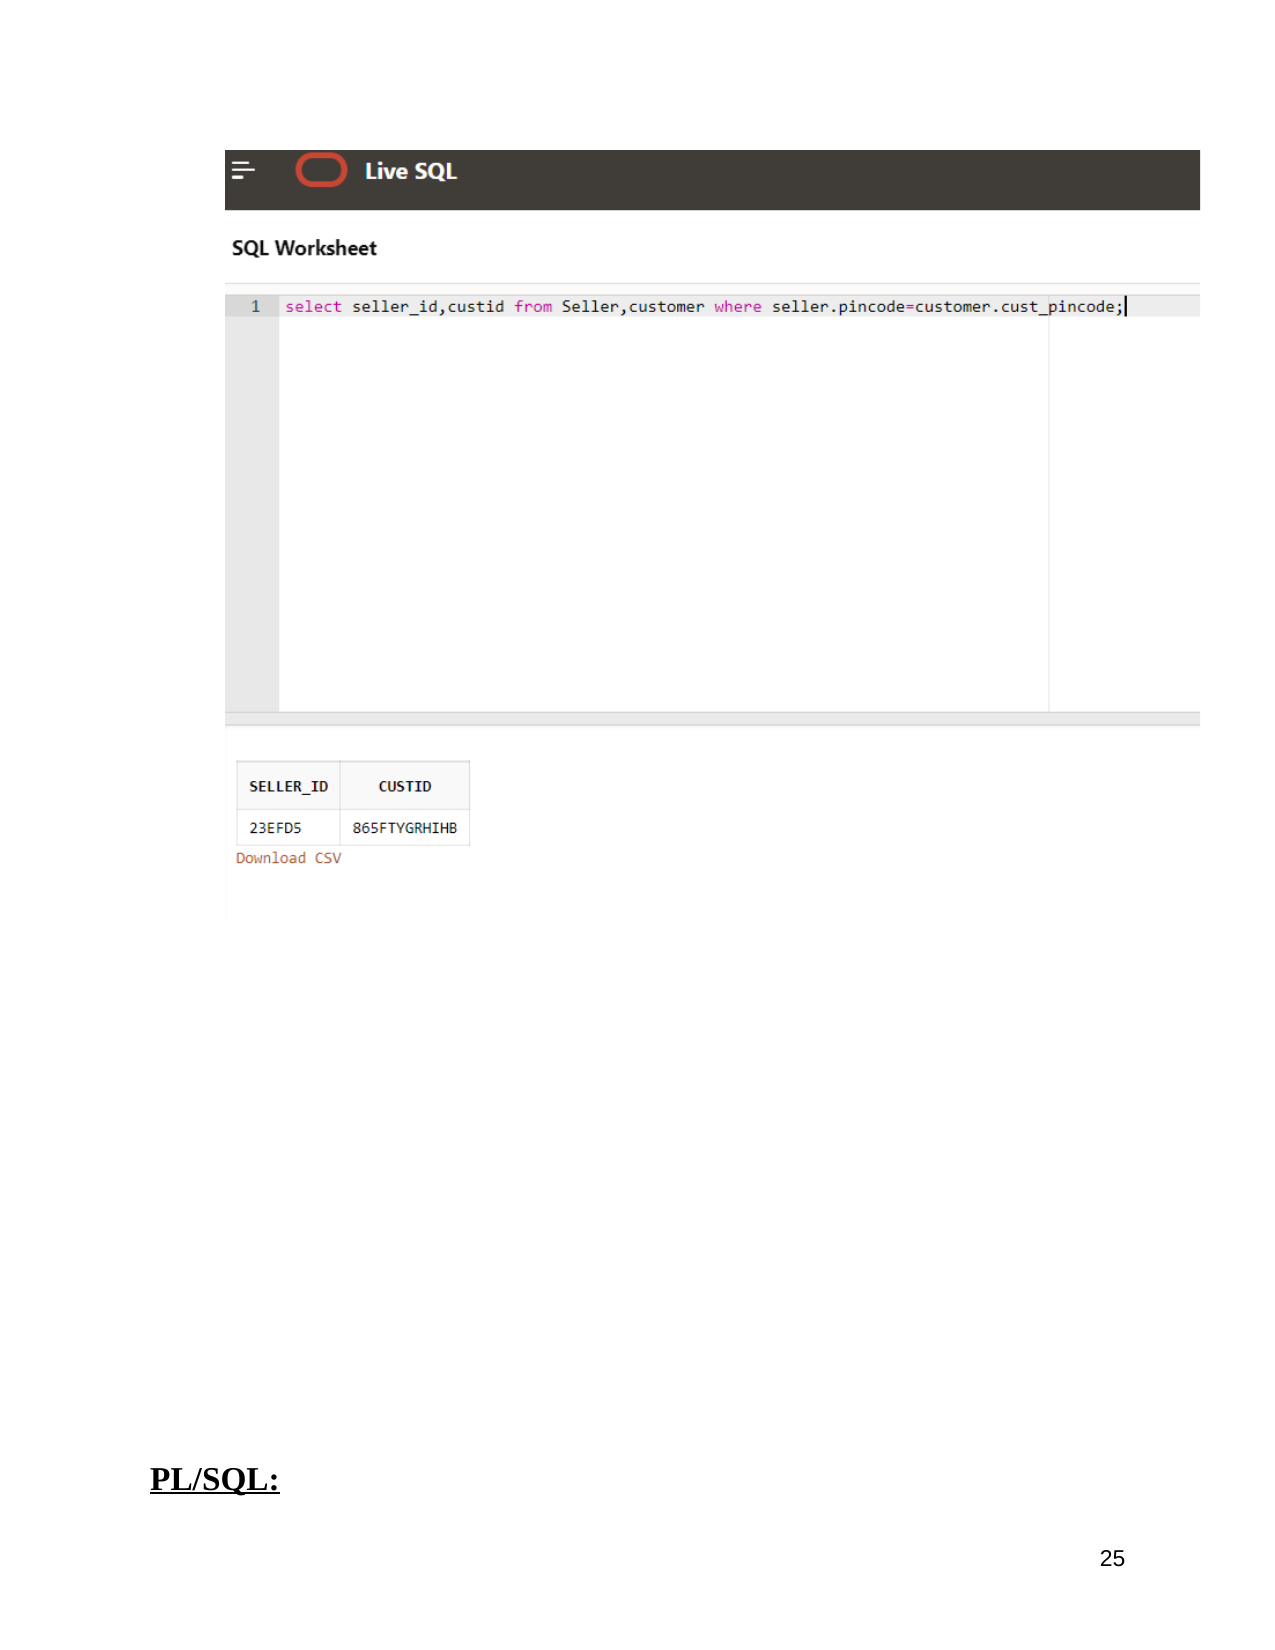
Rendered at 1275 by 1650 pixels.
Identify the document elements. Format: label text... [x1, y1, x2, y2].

picture [225, 150, 1200, 921]
text PL/SQL: [150, 1459, 1125, 1497]
